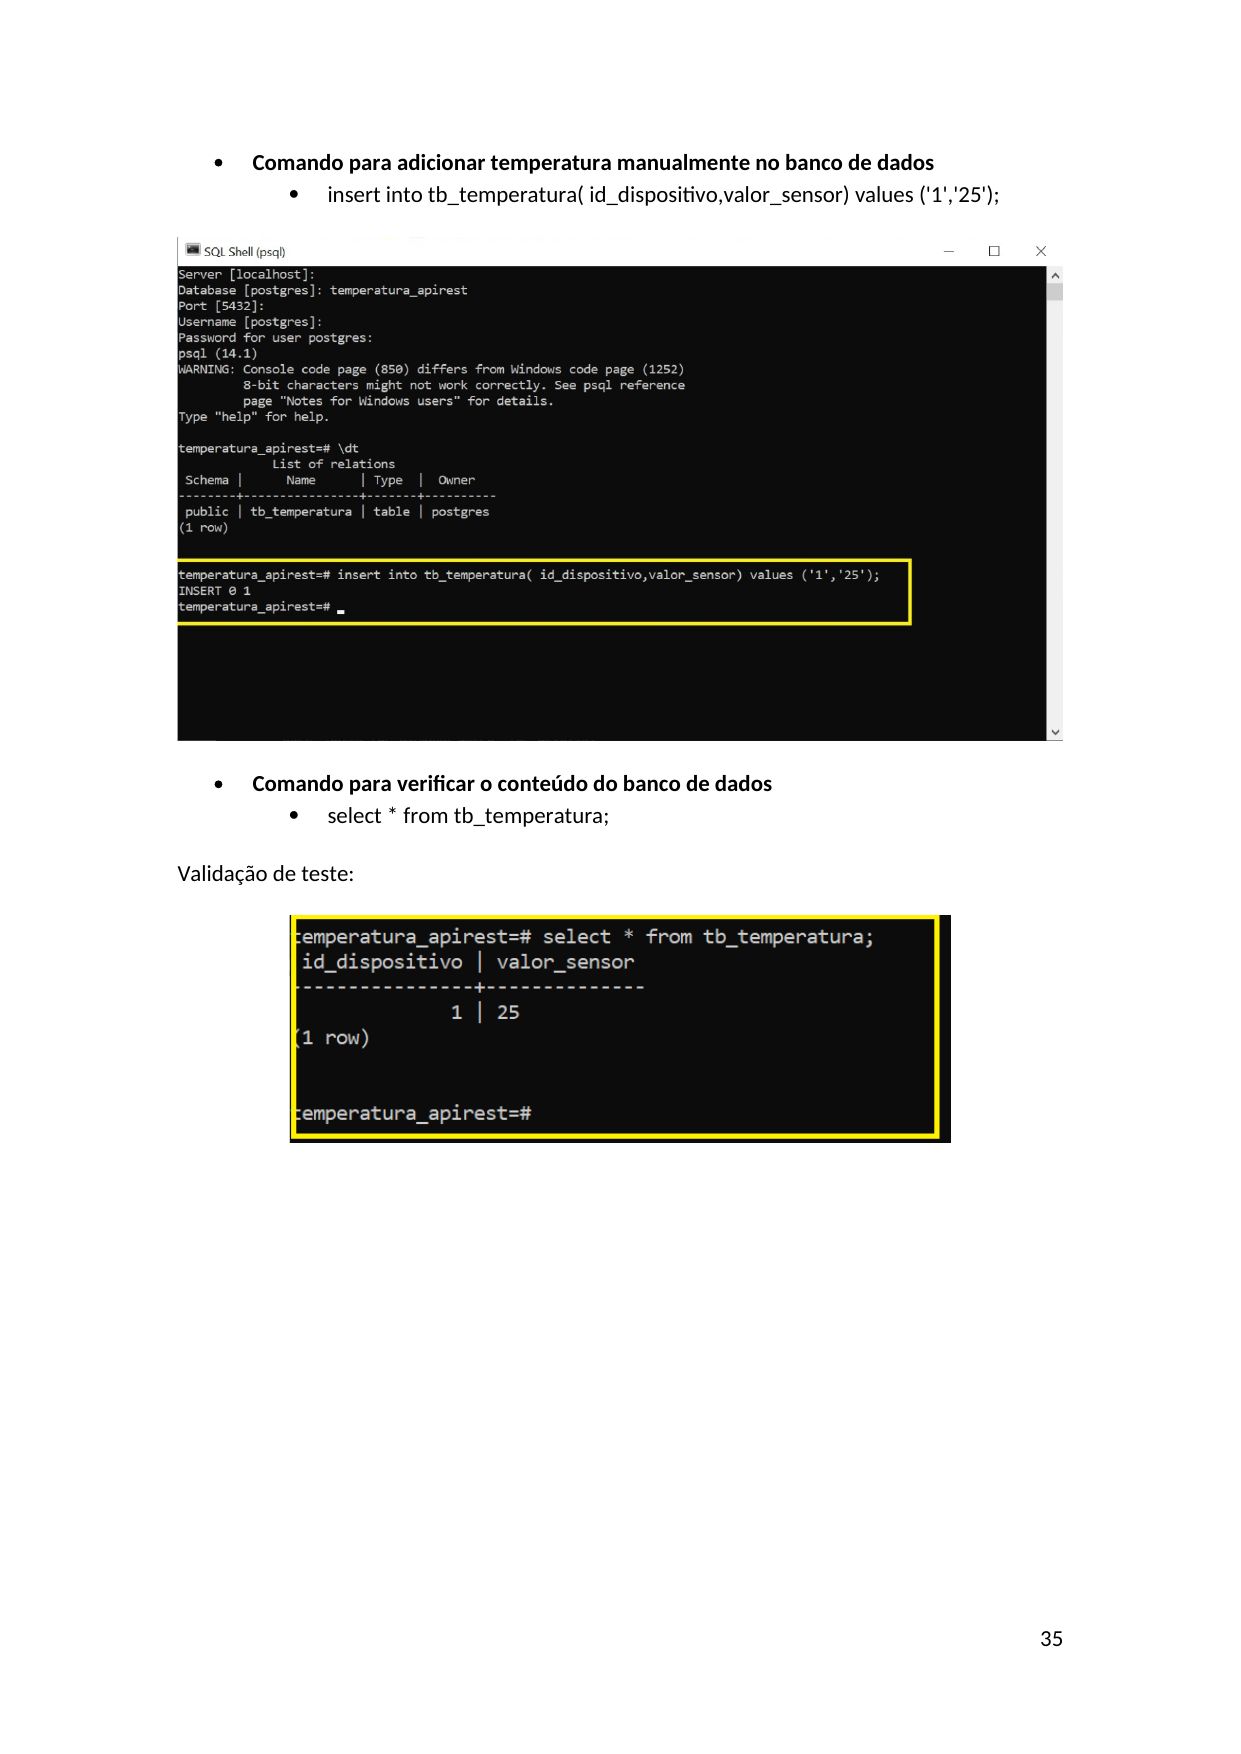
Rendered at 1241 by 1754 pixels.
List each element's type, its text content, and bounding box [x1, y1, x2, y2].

list Comando para adicionar temperatura manualmente no banco de dados [215, 148, 1063, 176]
picture [177, 237, 1063, 741]
list insert into tb_temperatura( id_dispositivo,valor_sensor) values ('1','25'); [290, 180, 1063, 208]
list select * from tb_temperatura; [290, 801, 1063, 829]
text Validação de teste: [177, 859, 1063, 887]
picture [289, 915, 951, 1143]
list Comando para verificar o conteúdo do banco de dados [215, 769, 1063, 797]
